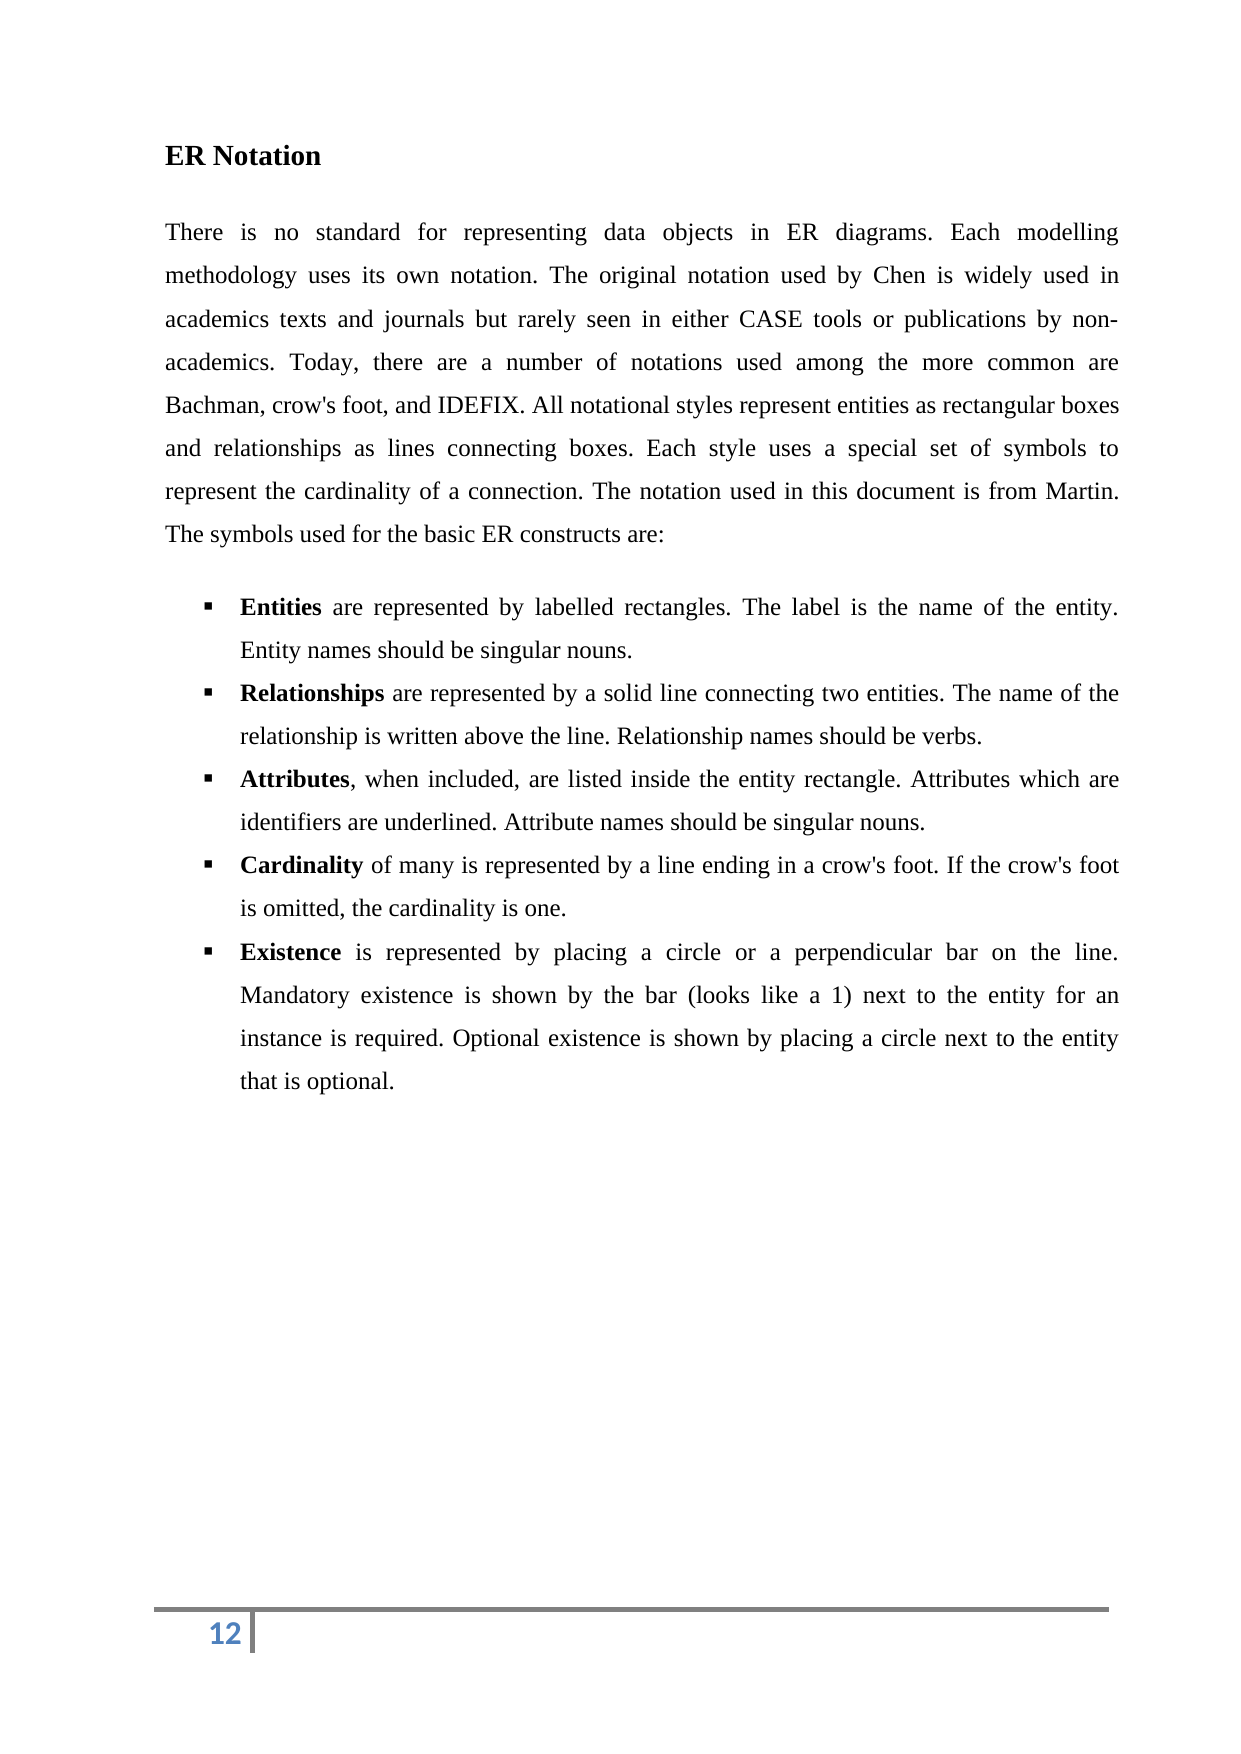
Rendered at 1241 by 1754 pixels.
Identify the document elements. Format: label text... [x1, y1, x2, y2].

list Attributes, when included, are listed inside the entity rectangle. Attributes which are identifiers are underlined. Attribute names should be singular nouns. [202, 764, 1120, 836]
list Existence is represented by placing a circle or a perpendicular bar on the line. Mandatory existence is shown by the bar (looks like a 1) next to the entity for an instance is required. Optional existence is shown by placing a circle next to the entity that is optional. [202, 937, 1120, 1095]
list Cardinality of many is represented by a line ending in a crow's foot. If the crow's foot is omitted, the cardinality is one. [202, 850, 1120, 922]
list Relationships are represented by a solid line connecting two entities. The name of the relationship is written above the line. Relationship names should be verbs. [202, 678, 1120, 750]
list Entities are represented by labelled rectangles. The label is the name of the entity. Entity names should be singular nouns. [202, 592, 1120, 663]
subtitle ER Notation [165, 138, 1120, 172]
text There is no standard for representing data objects in ER diagrams. Each modelling methodology uses its own notation. The original notation used by Chen is widely used in academics texts and journals but rarely seen in either CASE tools or publications by non-academics. Today, there are a number of notations used among the more common are Bachman, crow's foot, and IDEFIX. All notational styles represent entities as rectangular boxes and relationships as lines connecting boxes. Each style uses a special set of symbols to represent the cardinality of a connection. The notation used in this document is from Martin. The symbols used for the basic ER constructs are: [165, 217, 1120, 548]
